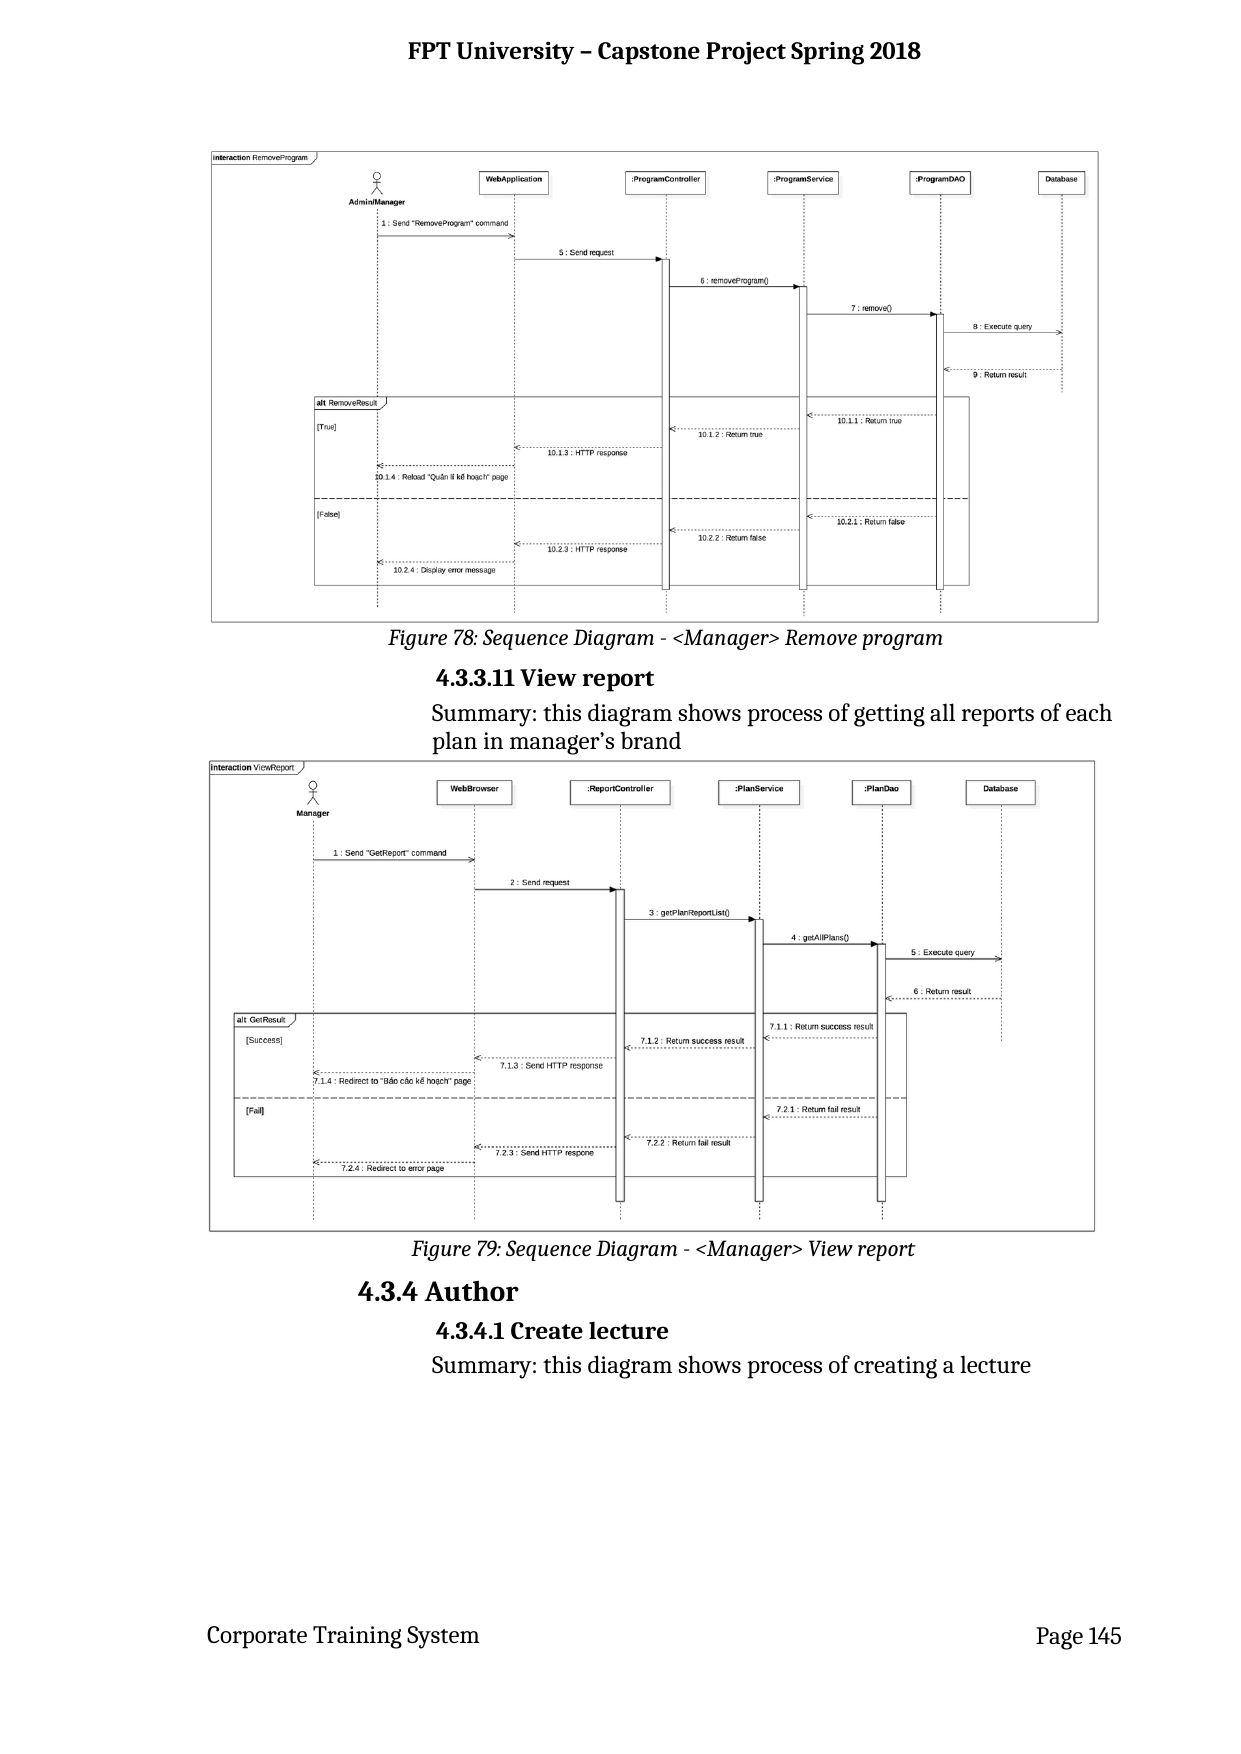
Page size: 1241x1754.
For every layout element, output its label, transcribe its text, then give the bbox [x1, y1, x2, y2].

subtitle 4.3.3.11 View report [436, 664, 1124, 693]
text Summary: this diagram shows process of creating a lecture [432, 1351, 1122, 1379]
picture [207, 147, 1122, 625]
text Figure 78: Sequence Diagram - <Manager> Remove program [207, 625, 1122, 651]
text Summary: this diagram shows process of getting all reports of each plan in manager’s brand [432, 698, 1122, 756]
picture [206, 756, 1122, 1236]
subtitle 4.3.4.1 Create lecture [436, 1317, 1124, 1345]
text Figure 79: Sequence Diagram - <Manager> View report [207, 1236, 1122, 1262]
subtitle 4.3.4 Author [357, 1275, 1124, 1308]
